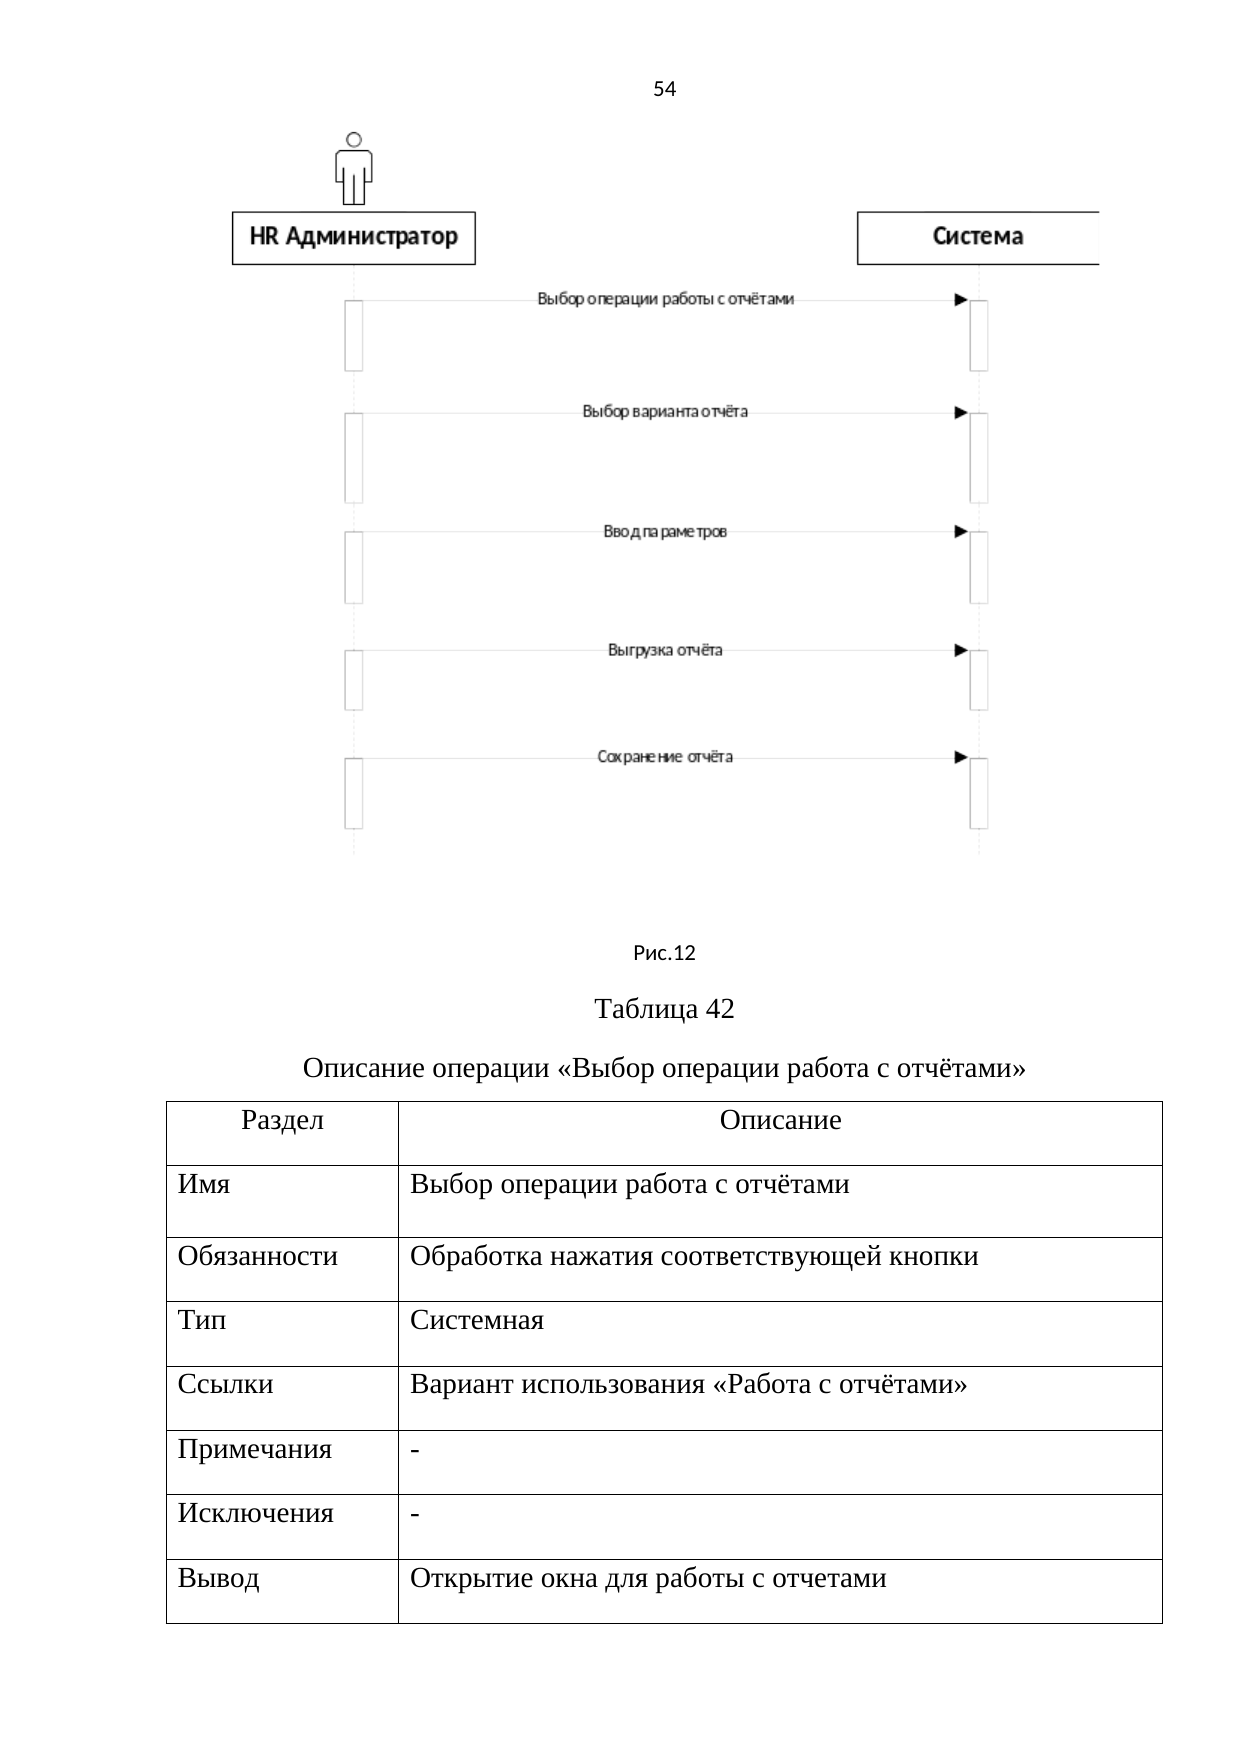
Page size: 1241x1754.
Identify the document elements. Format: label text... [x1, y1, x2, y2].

table_cell Примечания [167, 1431, 398, 1494]
table_cell - [399, 1495, 1162, 1559]
table_cell - [399, 1431, 1162, 1494]
table_cell Обработка нажатия соответствующей кнопки [399, 1238, 1162, 1301]
table_header Раздел [167, 1102, 398, 1165]
table_cell Вывод [167, 1560, 398, 1623]
table_cell Обязанности [167, 1238, 398, 1301]
table_header Описание [399, 1102, 1162, 1165]
table_cell Имя [167, 1166, 398, 1237]
text Описание операции «Выбор операции работа с отчётами» [177, 1051, 1152, 1084]
table_cell Открытие окна для работы с отчетами [399, 1560, 1162, 1623]
text Рис.12 [177, 938, 1152, 966]
table_cell Вариант использования «Работа с отчётами» [399, 1367, 1162, 1430]
table_cell Тип [167, 1302, 398, 1366]
table_cell Исключения [167, 1495, 398, 1559]
text Таблица 42 [177, 991, 1152, 1025]
table_cell Выбор операции работа с отчётами [399, 1166, 1162, 1237]
table_cell Системная [399, 1302, 1162, 1366]
table_cell Ссылки [167, 1367, 398, 1430]
